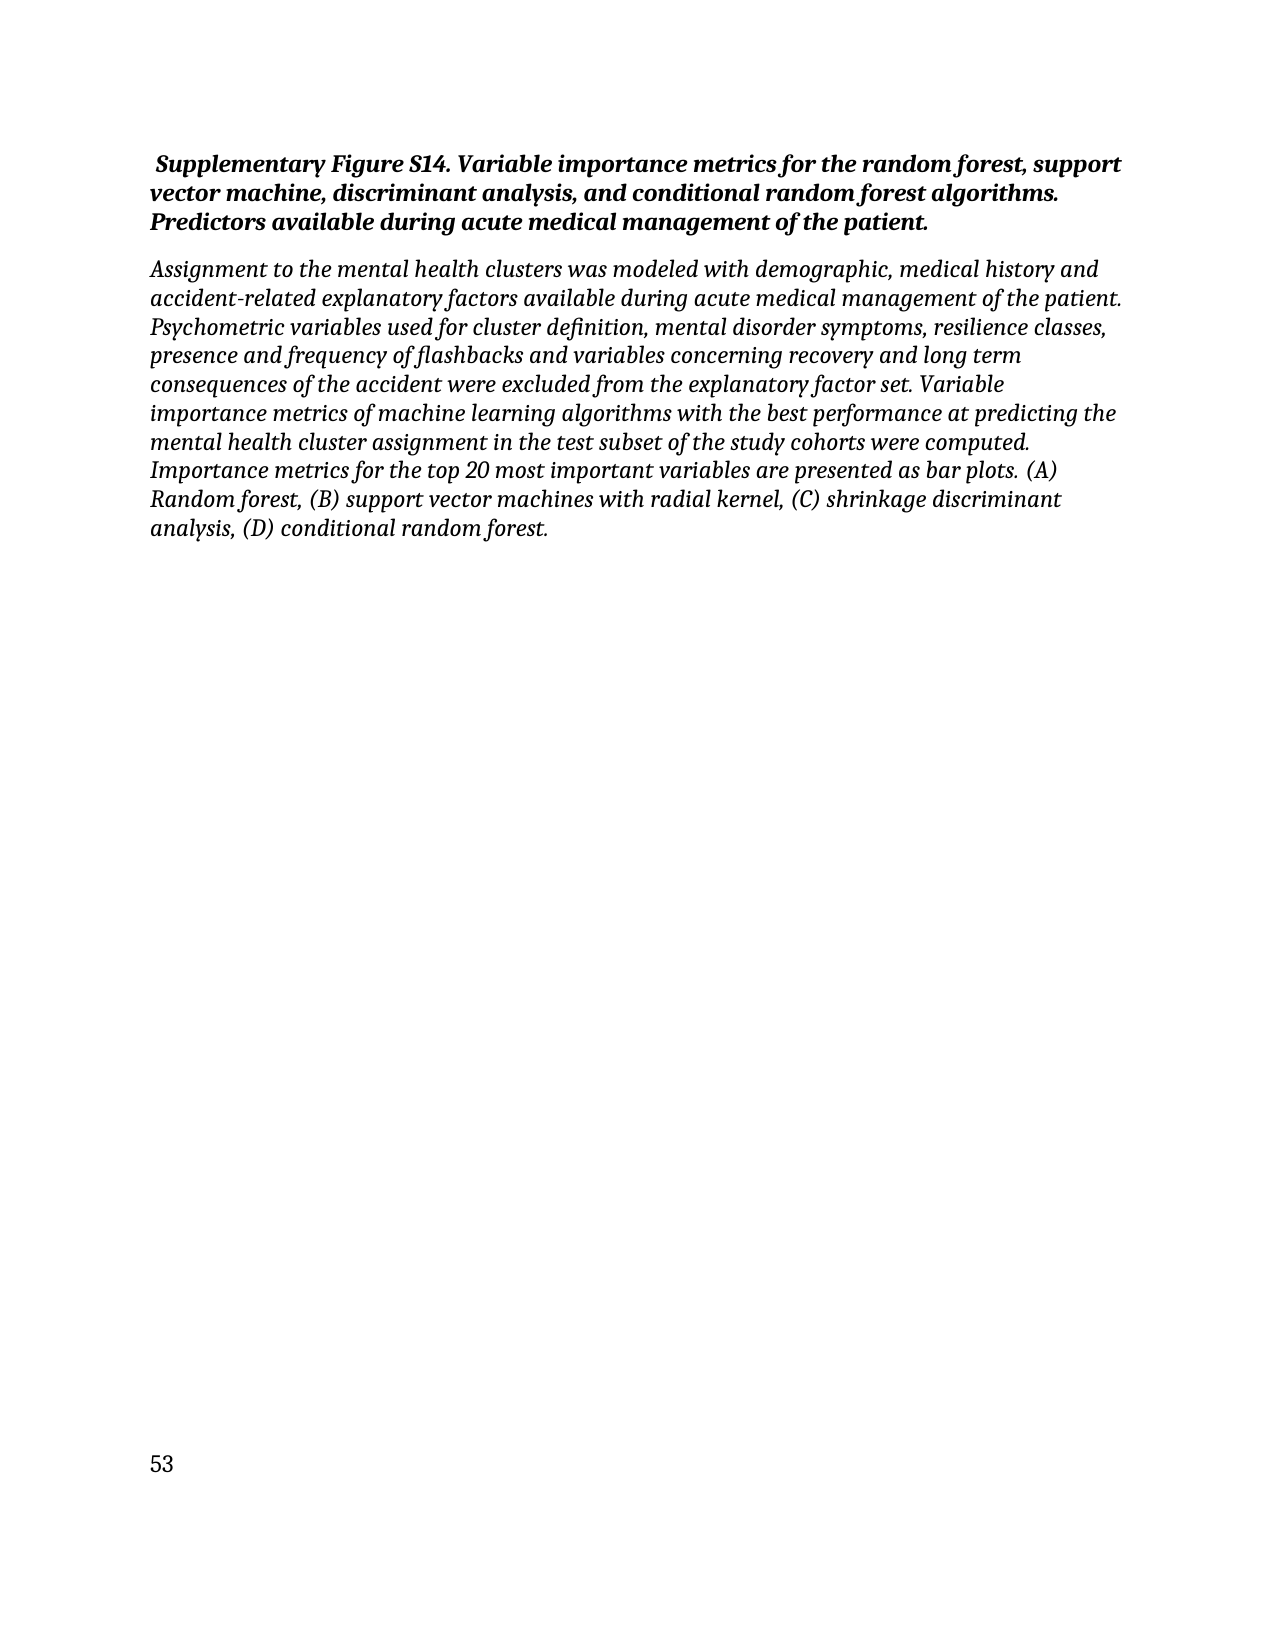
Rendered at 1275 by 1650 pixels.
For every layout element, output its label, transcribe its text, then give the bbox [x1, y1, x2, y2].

text Assignment to the mental health clusters was modeled with demographic, medical history and accident-related explanatory factors available during acute medical management of the patient. Psychometric variables used for cluster definition, mental disorder symptoms, resilience classes, presence and frequency of flashbacks and variables concerning recovery and long term consequences of the accident were excluded from the explanatory factor set. Variable importance metrics of machine learning algorithms with the best performance at predicting the mental health cluster assignment in the test subset of the study cohorts were computed. Importance metrics for the top 20 most important variables are presented as bar plots. (A) Random forest, (B) support vector machines with radial kernel, (C) shrinkage discriminant analysis, (D) conditional random forest. [150, 255, 1125, 542]
text Supplementary Figure S14. Variable importance metrics for the random forest, support vector machine, discriminant analysis, and conditional random forest algorithms. Predictors available during acute medical management of the patient. [150, 150, 1125, 236]
